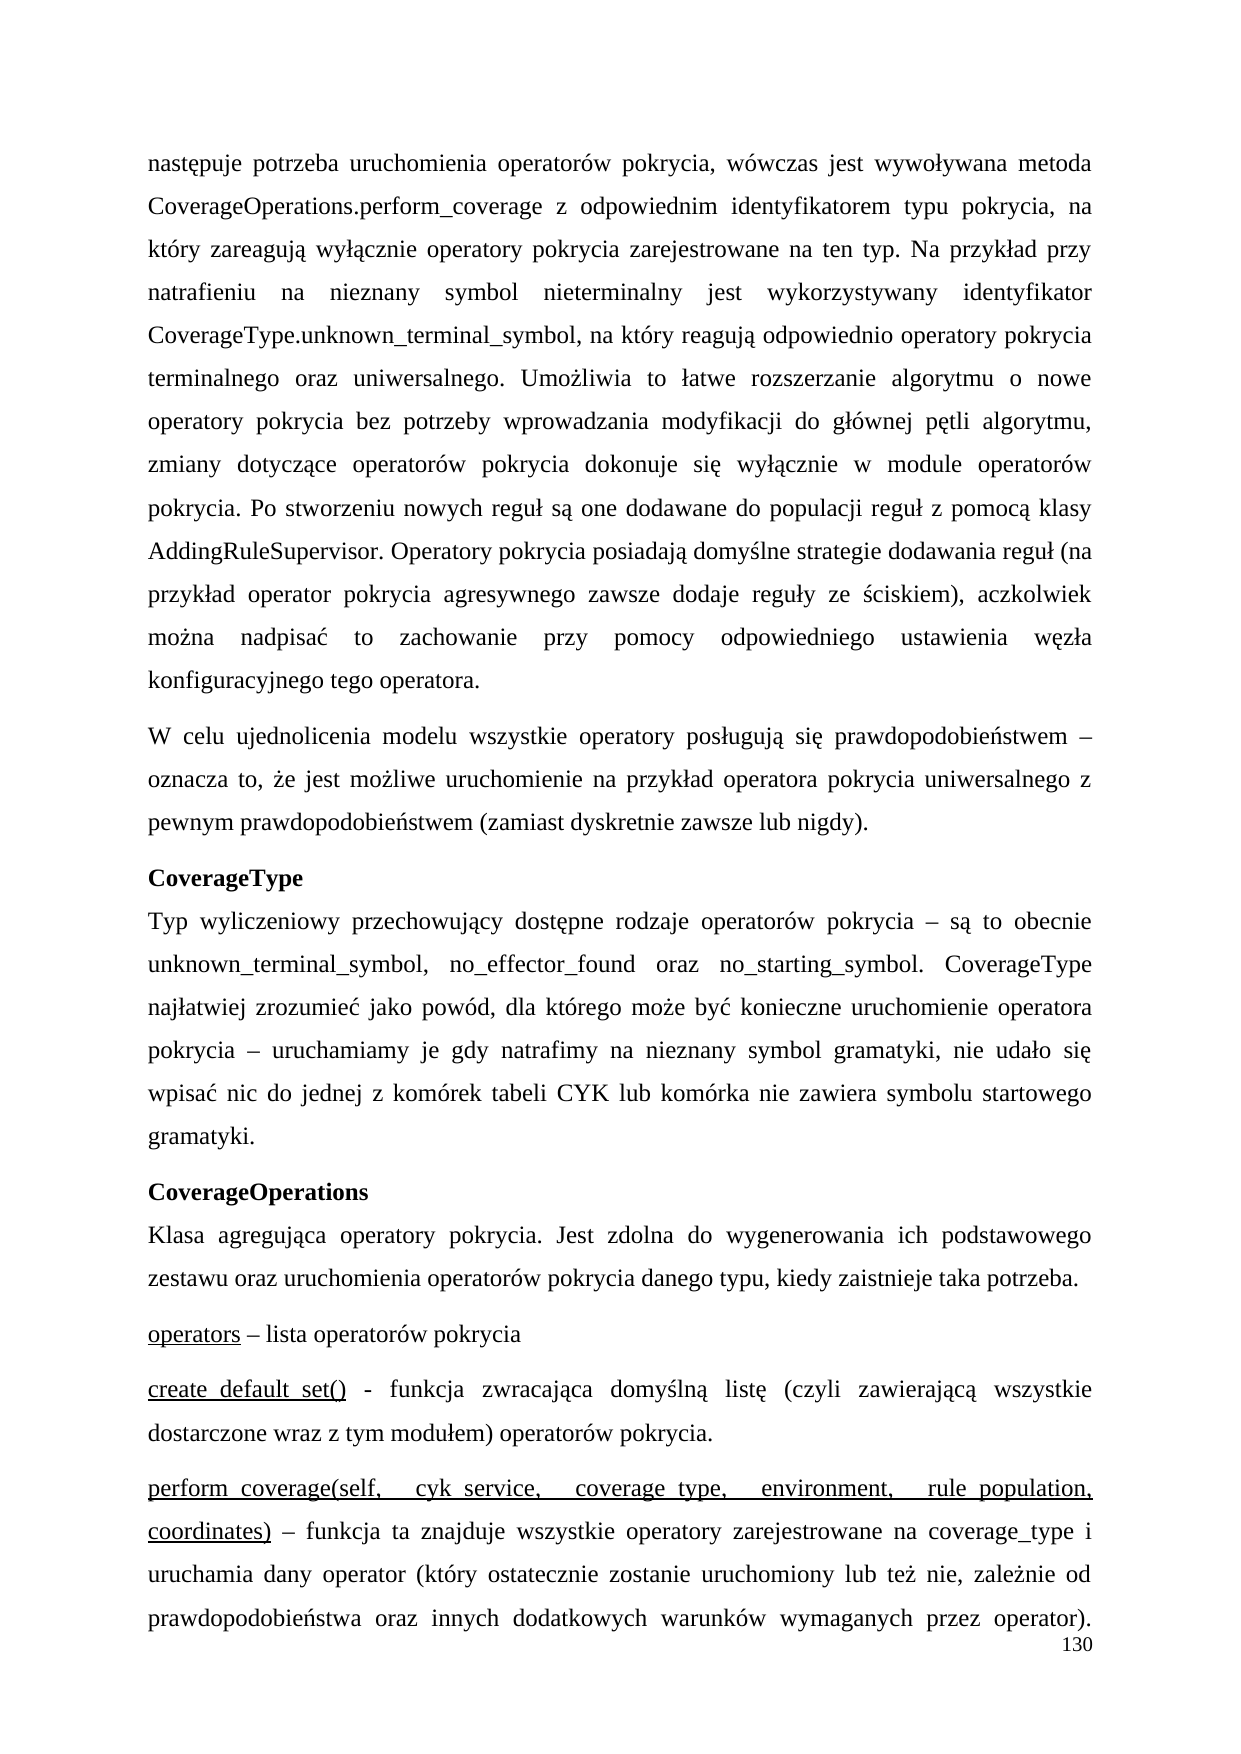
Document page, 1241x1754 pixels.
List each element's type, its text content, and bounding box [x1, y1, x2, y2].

text create_default_set() - funkcja zwracająca domyślną listę (czyli zawierającą wszystkie dostarczone wraz z tym modułem) operatorów pokrycia. [148, 1374, 1093, 1446]
text Klasa agregująca operatory pokrycia. Jest zdolna do wygenerowania ich podstawowego zestawu oraz uruchomienia operatorów pokrycia danego typu, kiedy zaistnieje taka potrzeba. [148, 1220, 1093, 1292]
text operators – lista operatorów pokrycia [148, 1319, 1093, 1348]
text CoverageOperations [148, 1177, 1093, 1206]
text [148, 148, 1093, 694]
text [148, 1500, 1093, 1631]
text CoverageType [148, 863, 1093, 891]
text W celu ujednolicenia modelu wszystkie operatory posługują się prawdopodobieństwem – oznacza to, że jest możliwe uruchomienie na przykład operatora pokrycia uniwersalnego z pewnym prawdopodobieństwem (zamiast dyskretnie zawsze lub nigdy). [148, 721, 1093, 836]
text Typ wyliczeniowy przechowujący dostępne rodzaje operatorów pokrycia – są to obecnie unknown_terminal_symbol, no_effector_found oraz no_starting_symbol. CoverageType najłatwiej zrozumieć jako powód, dla którego może być konieczne uruchomienie operatora pokrycia – uruchamiamy je gdy natrafimy na nieznany symbol gramatyki, nie udało się wpisać nic do jednej z komórek tabeli CYK lub komórka nie zawiera symbolu startowego gramatyki. [148, 906, 1093, 1150]
